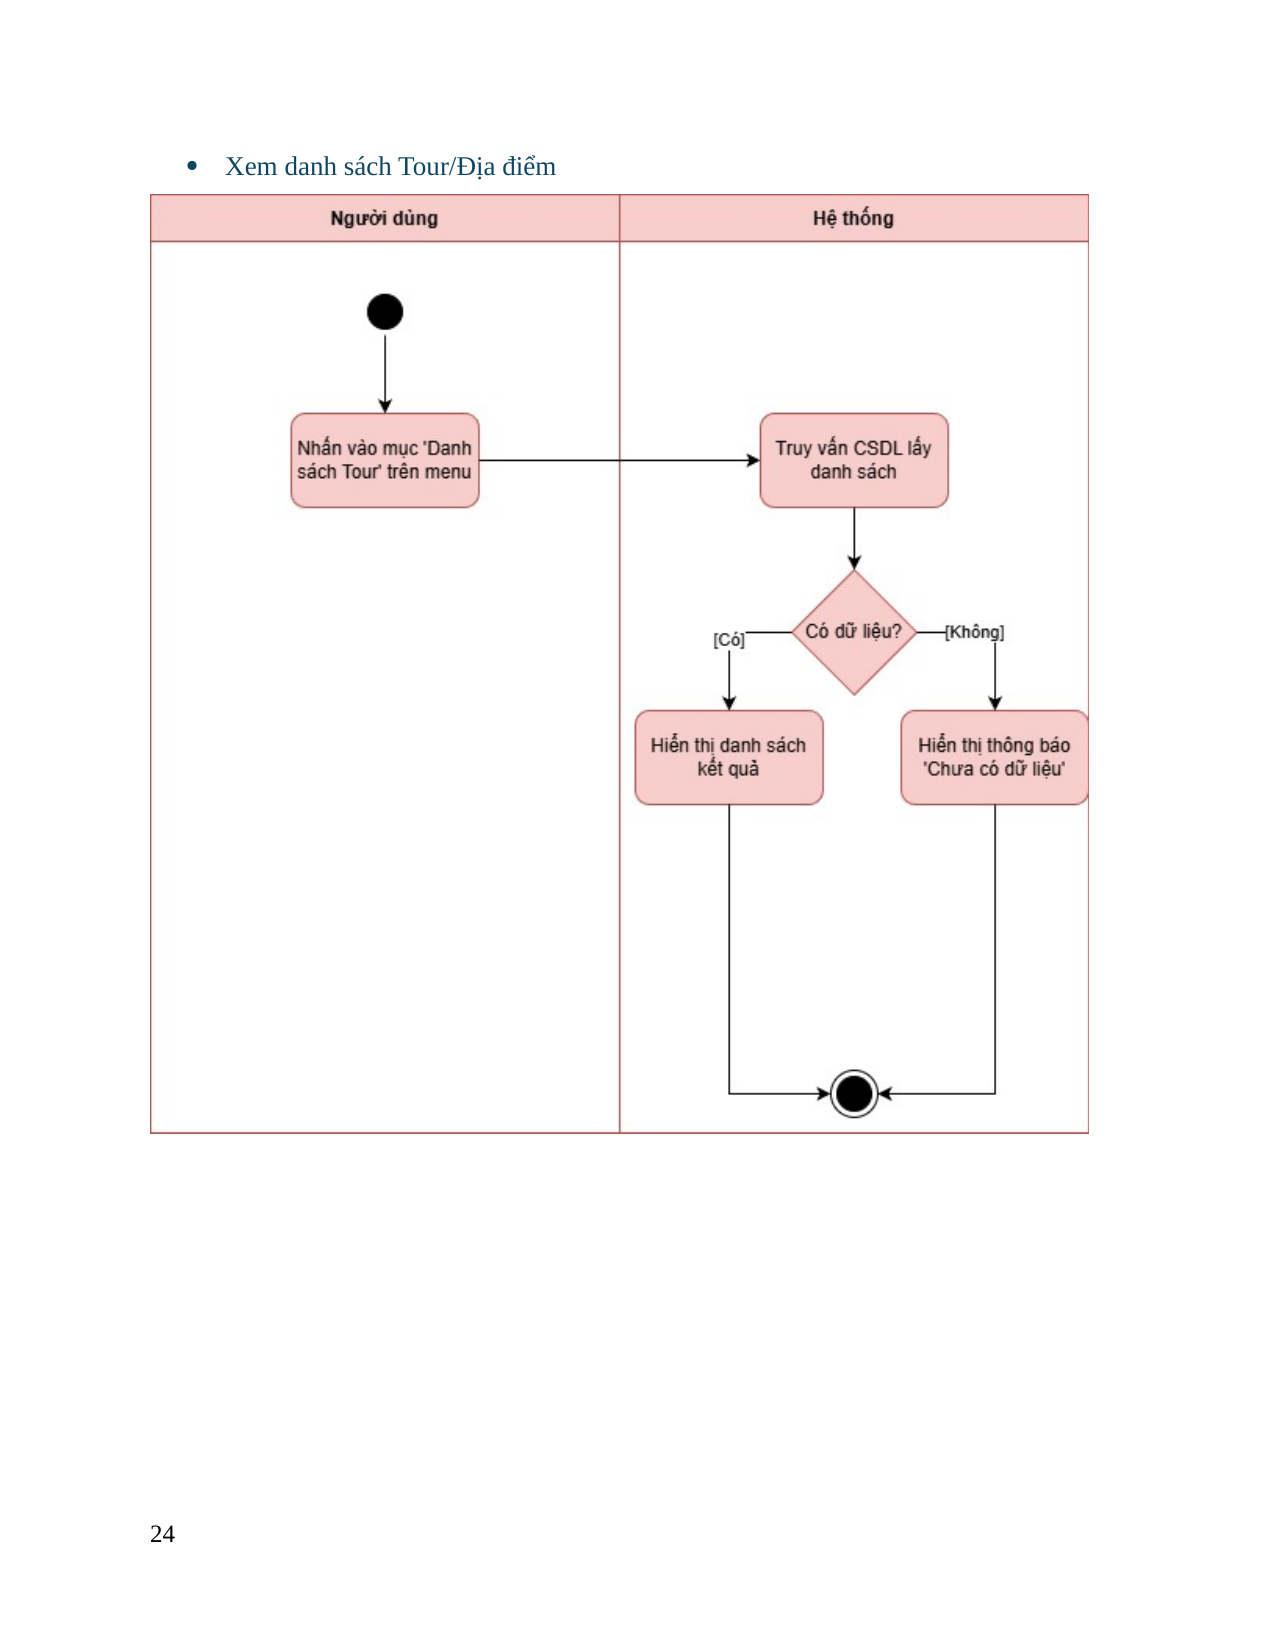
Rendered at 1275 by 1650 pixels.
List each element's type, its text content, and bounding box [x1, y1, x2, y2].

subtitle Xem danh sách Tour/Địa điểm [187, 150, 1125, 181]
picture [150, 194, 1089, 1134]
